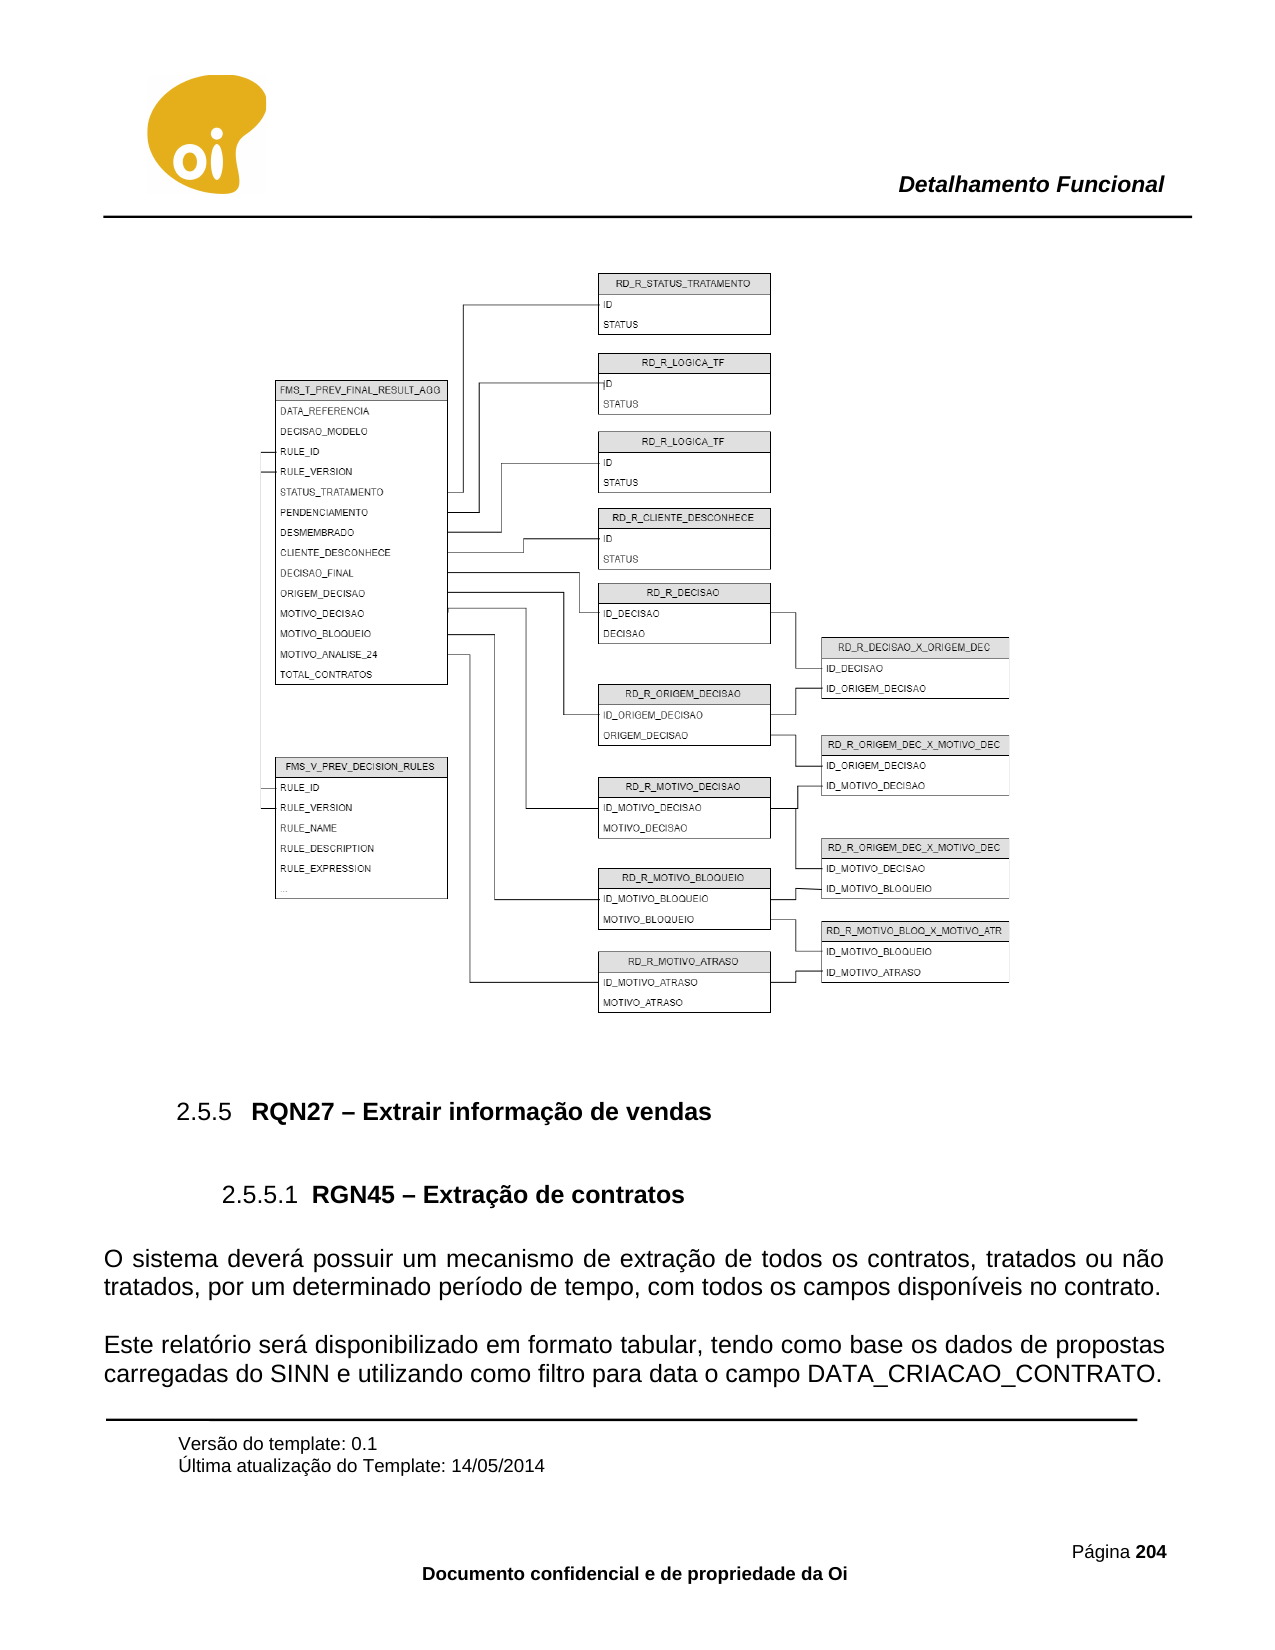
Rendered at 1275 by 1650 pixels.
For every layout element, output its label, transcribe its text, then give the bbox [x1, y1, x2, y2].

subtitle RQN27 – Extrair informação de vendas [176, 1097, 1167, 1126]
text Este relatório será disponibilizado em formato tabular, tendo como base os dados de propostas carregadas do SINN e utilizando como filtro para data o campo DATA_CRIACAO_CONTRATO. [103, 1330, 1167, 1387]
picture [147, 75, 267, 194]
picture [260, 273, 1010, 1015]
text O sistema deverá possuir um mecanismo de extração de todos os contratos, tratados ou não tratados, por um determinado período de tempo, com todos os campos disponíveis no contrato. [103, 1244, 1167, 1301]
subtitle RGN45 – Extração de contratos [222, 1180, 1167, 1209]
